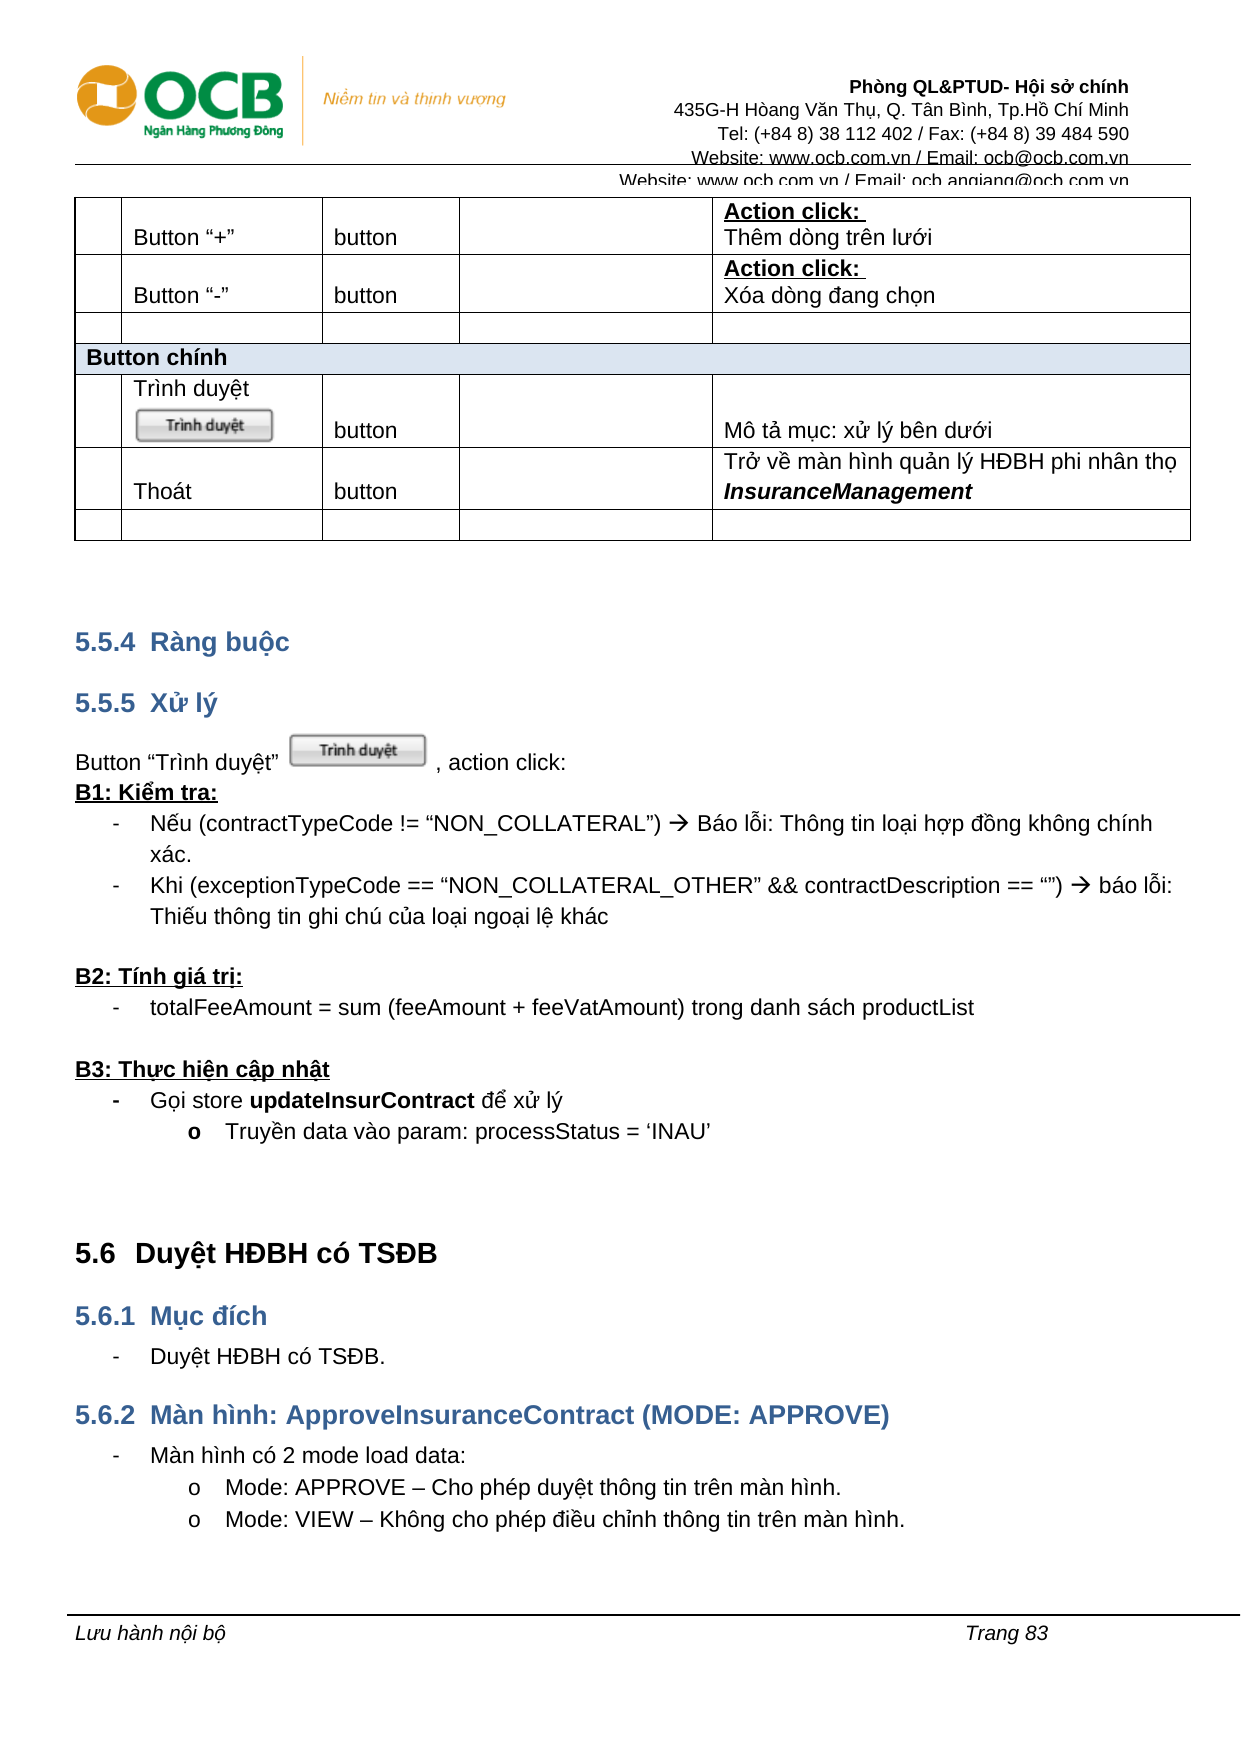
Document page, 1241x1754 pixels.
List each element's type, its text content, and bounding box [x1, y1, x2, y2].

list Khi (exceptionTypeCode == “NON_COLLATERAL_OTHER” && contractDescription == “”) báo lỗi: Thiếu thông tin ghi chú của loại ngoại lệ khác [112, 871, 1191, 929]
subtitle Ràng buộc [75, 626, 1191, 657]
list Duyệt HĐBH có TSĐB. [112, 1342, 1191, 1370]
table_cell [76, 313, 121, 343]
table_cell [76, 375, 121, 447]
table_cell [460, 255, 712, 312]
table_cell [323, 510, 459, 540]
subtitle Màn hình: ApproveInsuranceContract (MODE: APPROVE) [75, 1399, 1191, 1430]
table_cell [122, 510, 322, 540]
picture [67, 56, 537, 146]
subtitle Mục đích [75, 1300, 1191, 1331]
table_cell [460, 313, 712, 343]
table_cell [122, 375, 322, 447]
text B2: Tính giá trị: [75, 963, 1191, 989]
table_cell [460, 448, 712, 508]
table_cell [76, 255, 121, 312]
text Button “Trình duyệt” , action click: [75, 729, 1191, 775]
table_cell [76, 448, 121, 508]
list Nếu (contractTypeCode != “NON_COLLATERAL”) Báo lỗi: Thông tin loại hợp đồng không chính xác. [112, 809, 1191, 867]
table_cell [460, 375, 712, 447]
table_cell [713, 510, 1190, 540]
picture [285, 729, 429, 770]
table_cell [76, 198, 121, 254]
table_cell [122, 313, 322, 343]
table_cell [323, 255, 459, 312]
text B1: Kiểm tra: [75, 779, 1191, 805]
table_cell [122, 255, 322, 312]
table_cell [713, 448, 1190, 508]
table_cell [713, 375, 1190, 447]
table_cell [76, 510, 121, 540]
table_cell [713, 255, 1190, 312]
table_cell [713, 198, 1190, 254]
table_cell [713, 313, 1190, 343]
list Màn hình có 2 mode load data: [112, 1441, 1191, 1469]
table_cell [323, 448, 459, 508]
subtitle Duyệt HĐBH có TSĐB [75, 1236, 1191, 1270]
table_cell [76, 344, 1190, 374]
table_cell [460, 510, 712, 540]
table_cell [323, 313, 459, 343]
list Mode: APPROVE – Cho phép duyệt thông tin trên màn hình. [187, 1473, 1191, 1502]
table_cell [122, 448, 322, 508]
text B3: Thực hiện cập nhật [75, 1056, 1191, 1082]
list Mode: VIEW – Không cho phép điều chỉnh thông tin trên màn hình. [187, 1506, 1191, 1534]
subtitle Xử lý [75, 687, 1191, 718]
picture [133, 405, 276, 444]
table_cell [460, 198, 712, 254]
list Gọi store updateInsurContract để xử lý [112, 1086, 1191, 1114]
list Truyền data vào param: processStatus = ‘INAU’ [187, 1118, 1191, 1147]
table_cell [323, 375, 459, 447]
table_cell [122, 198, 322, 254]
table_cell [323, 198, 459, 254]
list totalFeeAmount = sum (feeAmount + feeVatAmount) trong danh sách productList [112, 993, 1191, 1021]
